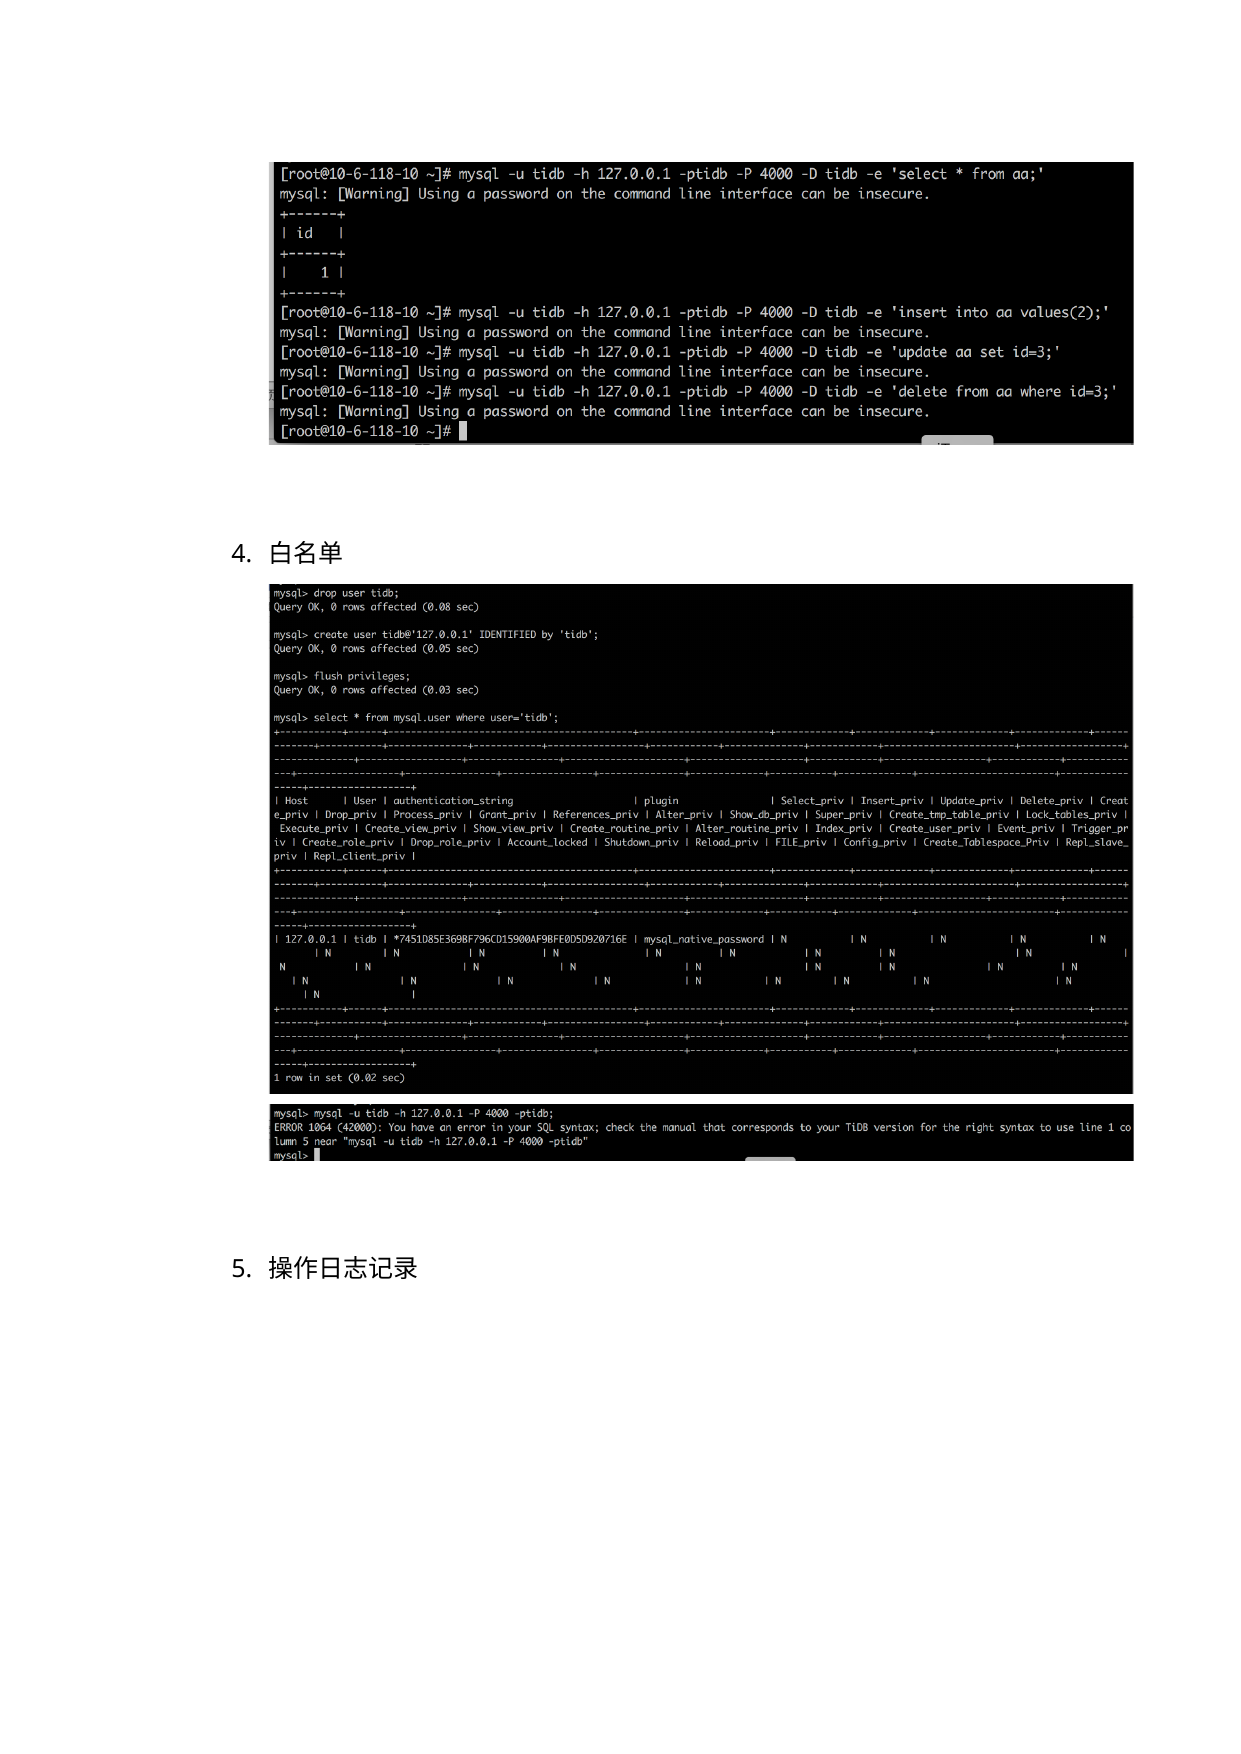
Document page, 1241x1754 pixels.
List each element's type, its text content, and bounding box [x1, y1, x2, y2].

picture [268, 584, 1134, 1094]
list 操作日志记录 [231, 1234, 1053, 1299]
picture [268, 1104, 1134, 1161]
picture [268, 162, 1134, 445]
list 白名单 [231, 519, 1053, 584]
